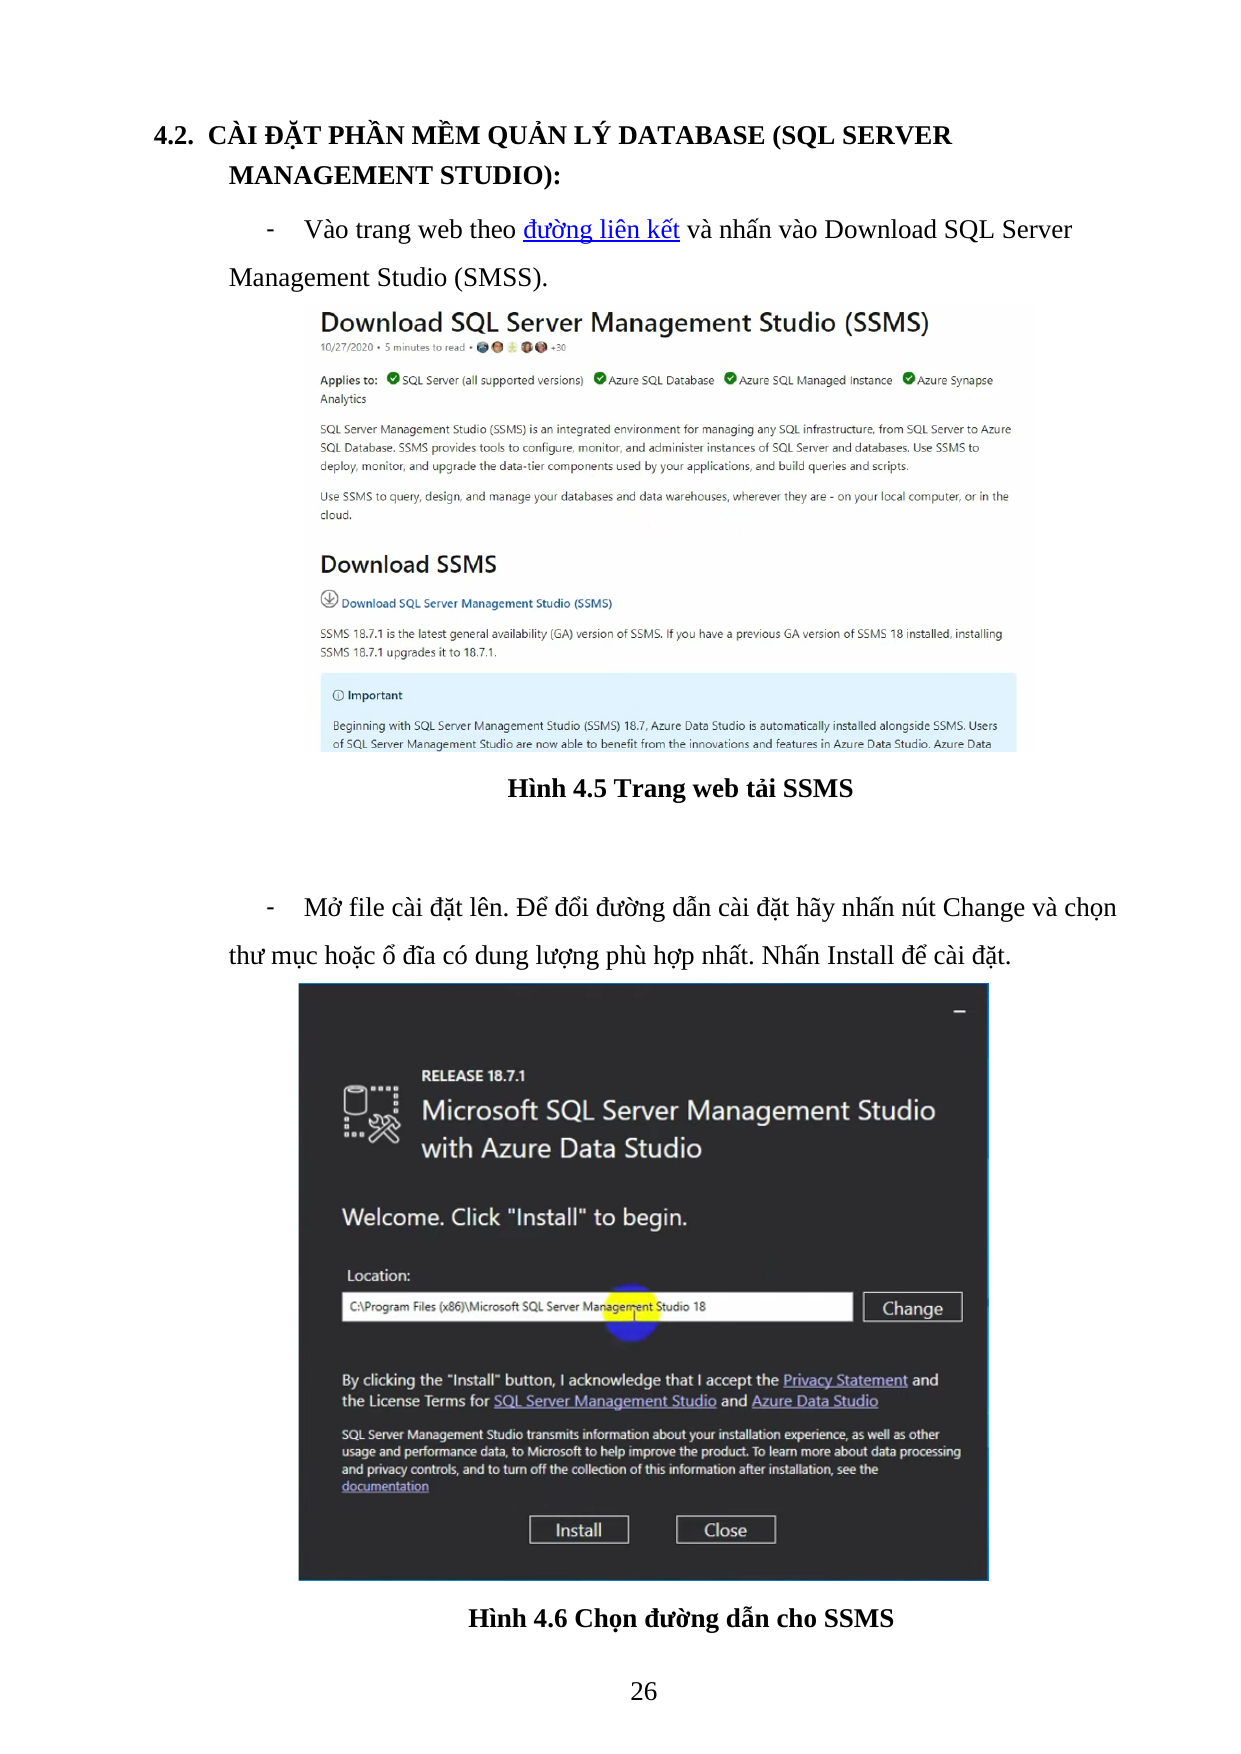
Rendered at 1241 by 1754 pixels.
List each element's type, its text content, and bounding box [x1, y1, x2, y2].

list Vào trang web theo đường liên kết và nhấn vào Download SQL Server Management Studio (SMSS). [228, 212, 1134, 292]
picture [298, 983, 989, 1581]
text Cài đặt PHẦN MỀM QUẢN LÝ DATABASE (SQL SERVER MANAGEMENT STUDIO): [153, 119, 1134, 190]
picture [304, 303, 1038, 752]
list Mở file cài đặt lên. Để đổi đường dẫn cài đặt hãy nhấn nút Change và chọn thư mục hoặc ổ đĩa có dung lượng phù hợp nhất. Nhấn Install để cài đặt. [228, 891, 1134, 970]
